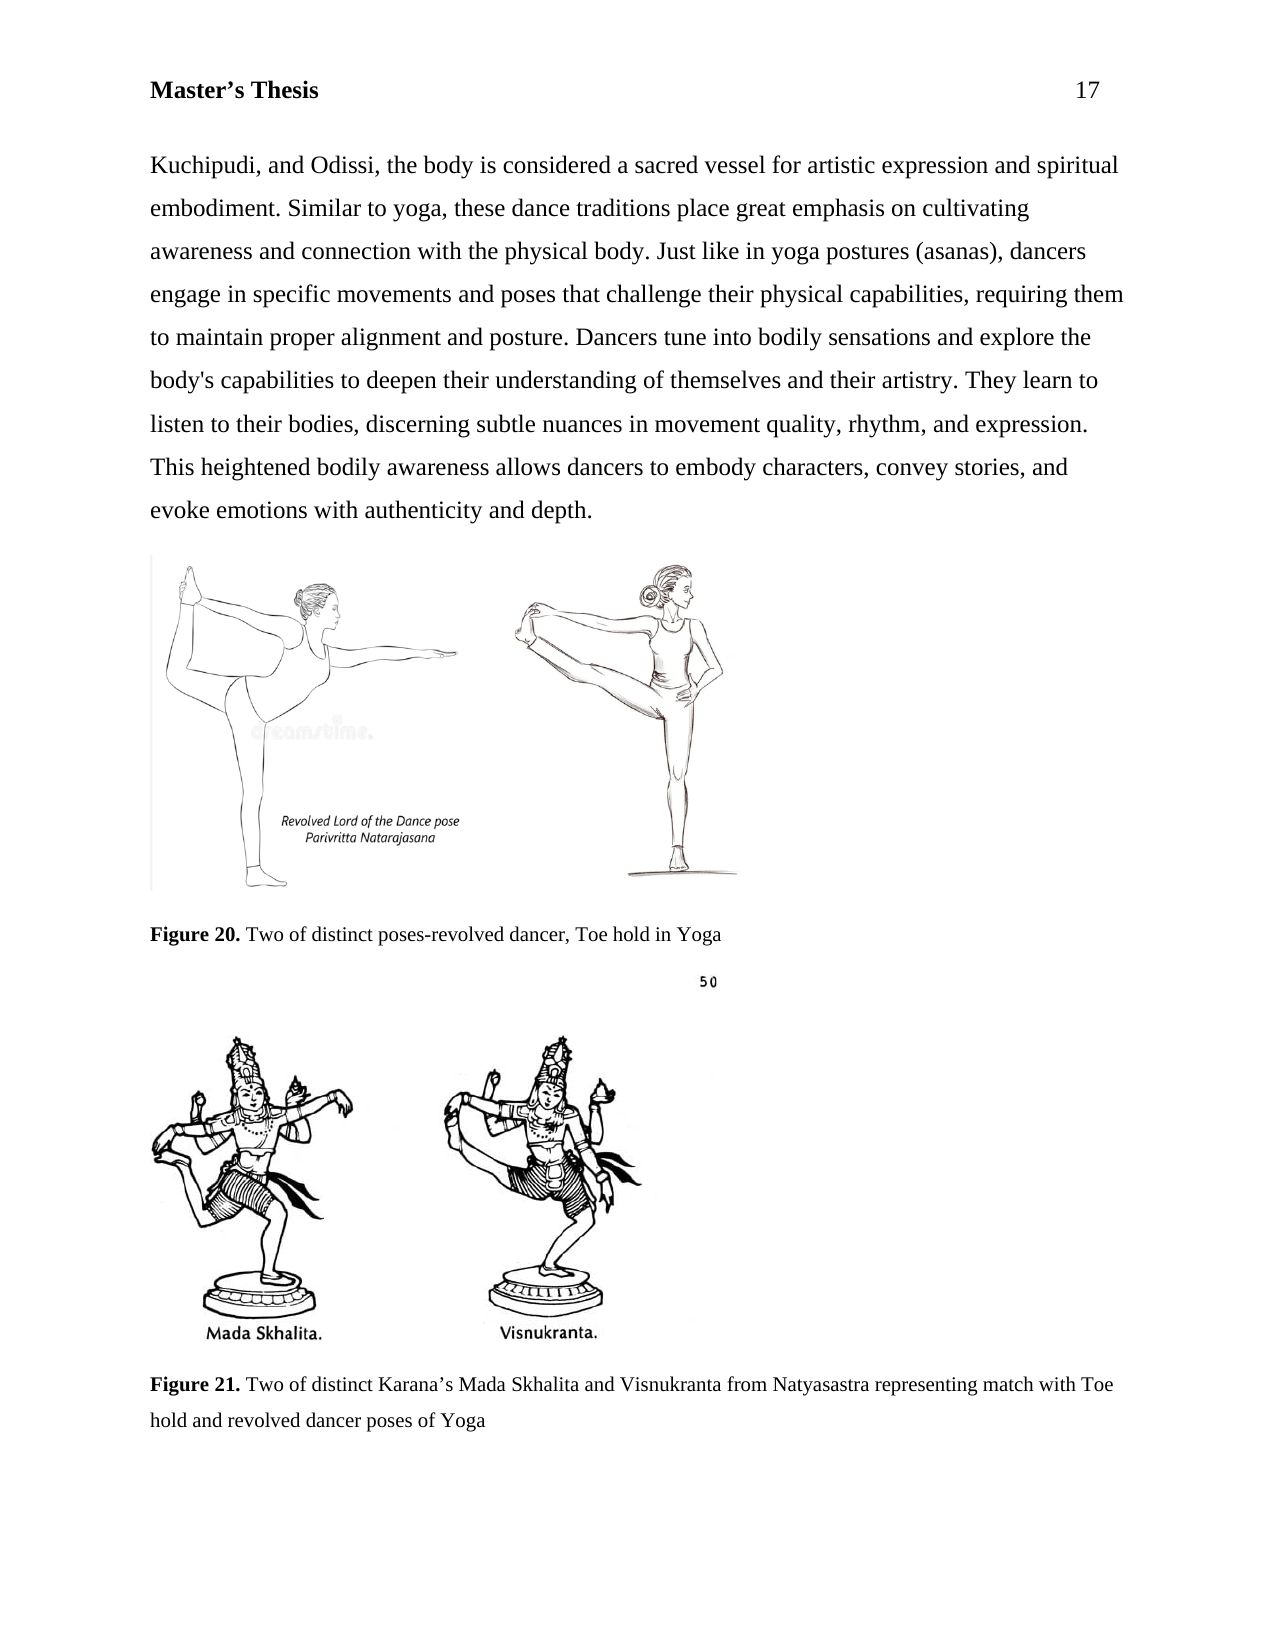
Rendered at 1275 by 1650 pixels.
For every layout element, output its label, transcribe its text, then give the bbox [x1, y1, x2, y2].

text Figure 20. Two of distinct poses-revolved dancer, Toe hold in Yoga [150, 921, 1125, 946]
picture [150, 974, 717, 1341]
text Figure 21. Two of distinct Karana’s Mada Skhalita and Visnukranta from Natyasastra representing match with Toe hold and revolved dancer poses of Yoga [150, 1371, 1125, 1432]
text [150, 150, 1125, 524]
picture [150, 554, 795, 891]
